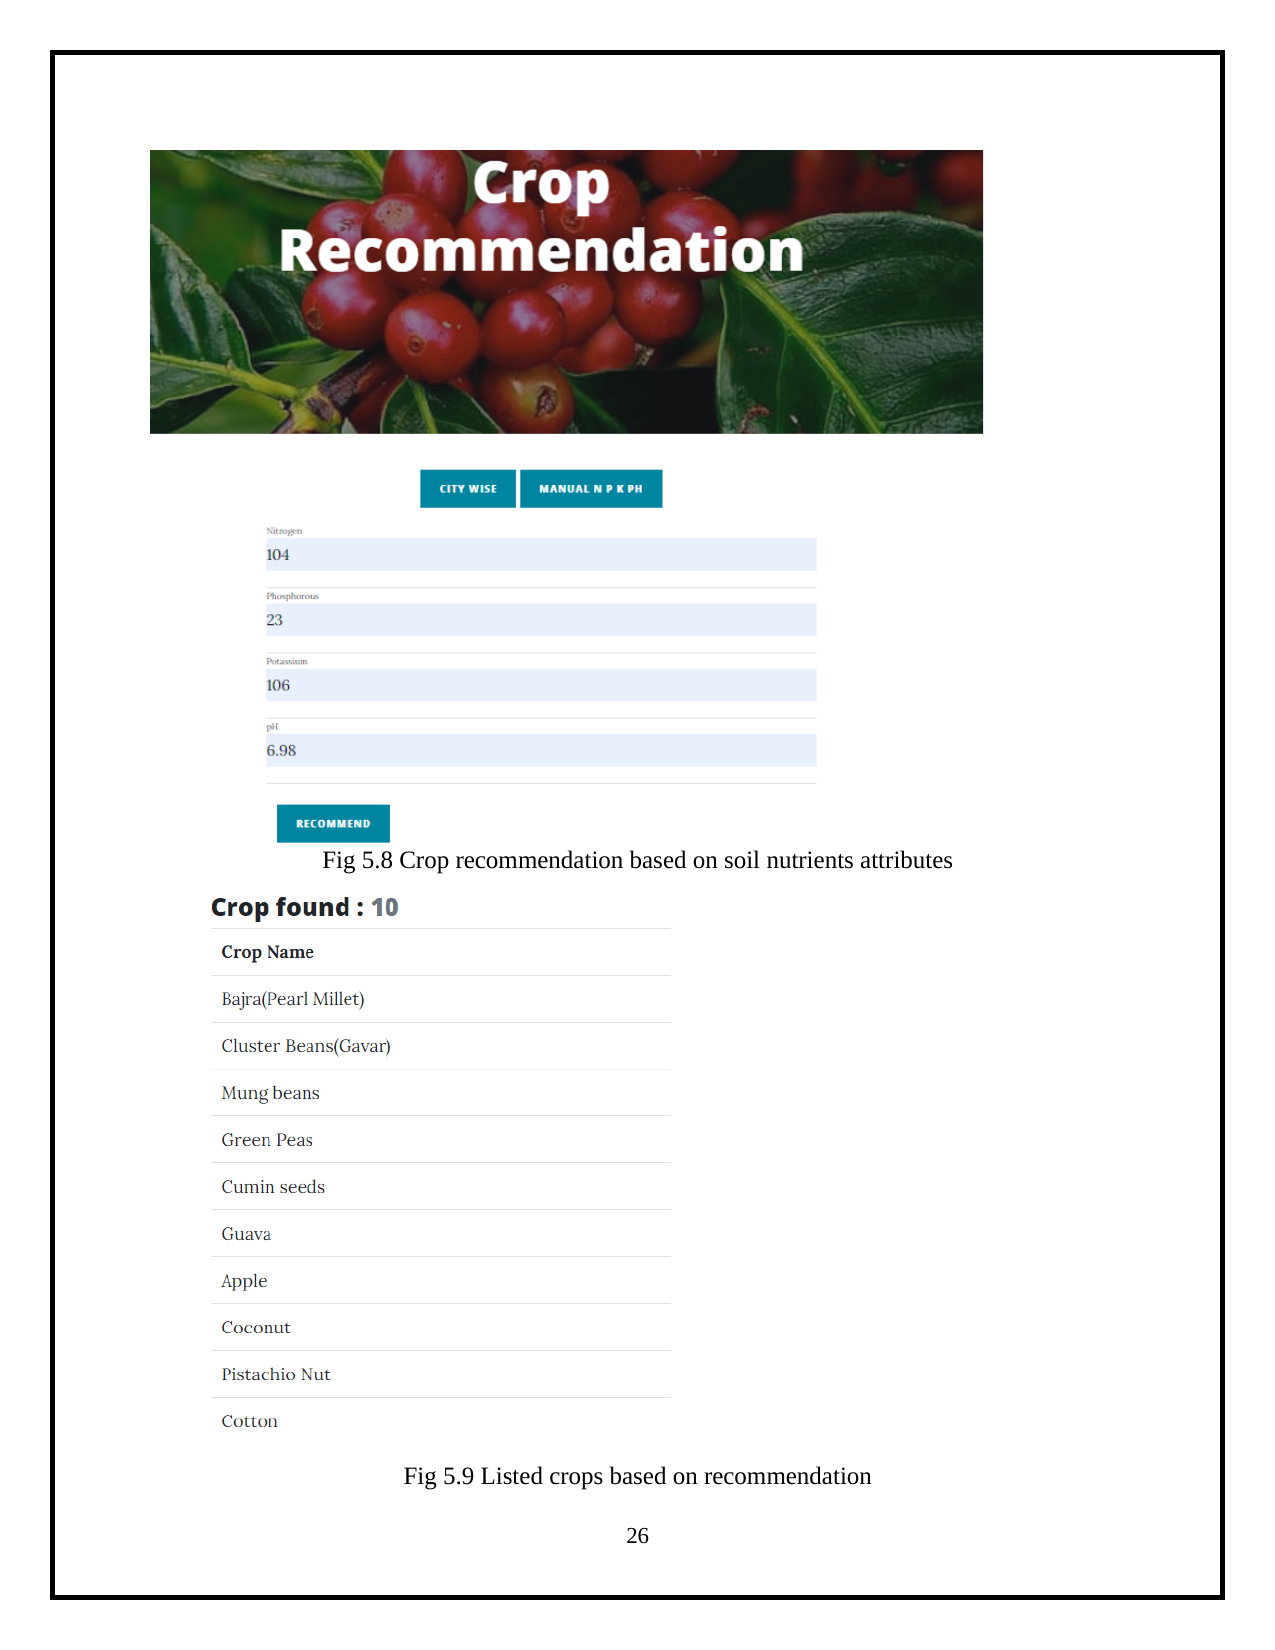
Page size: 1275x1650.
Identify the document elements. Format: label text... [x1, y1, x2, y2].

text Fig 5.9 Listed crops based on recommendation [150, 1461, 1125, 1490]
picture [150, 895, 742, 1462]
picture [150, 150, 984, 846]
text Fig 5.8 Crop recommendation based on soil nutrients attributes [150, 845, 1125, 874]
